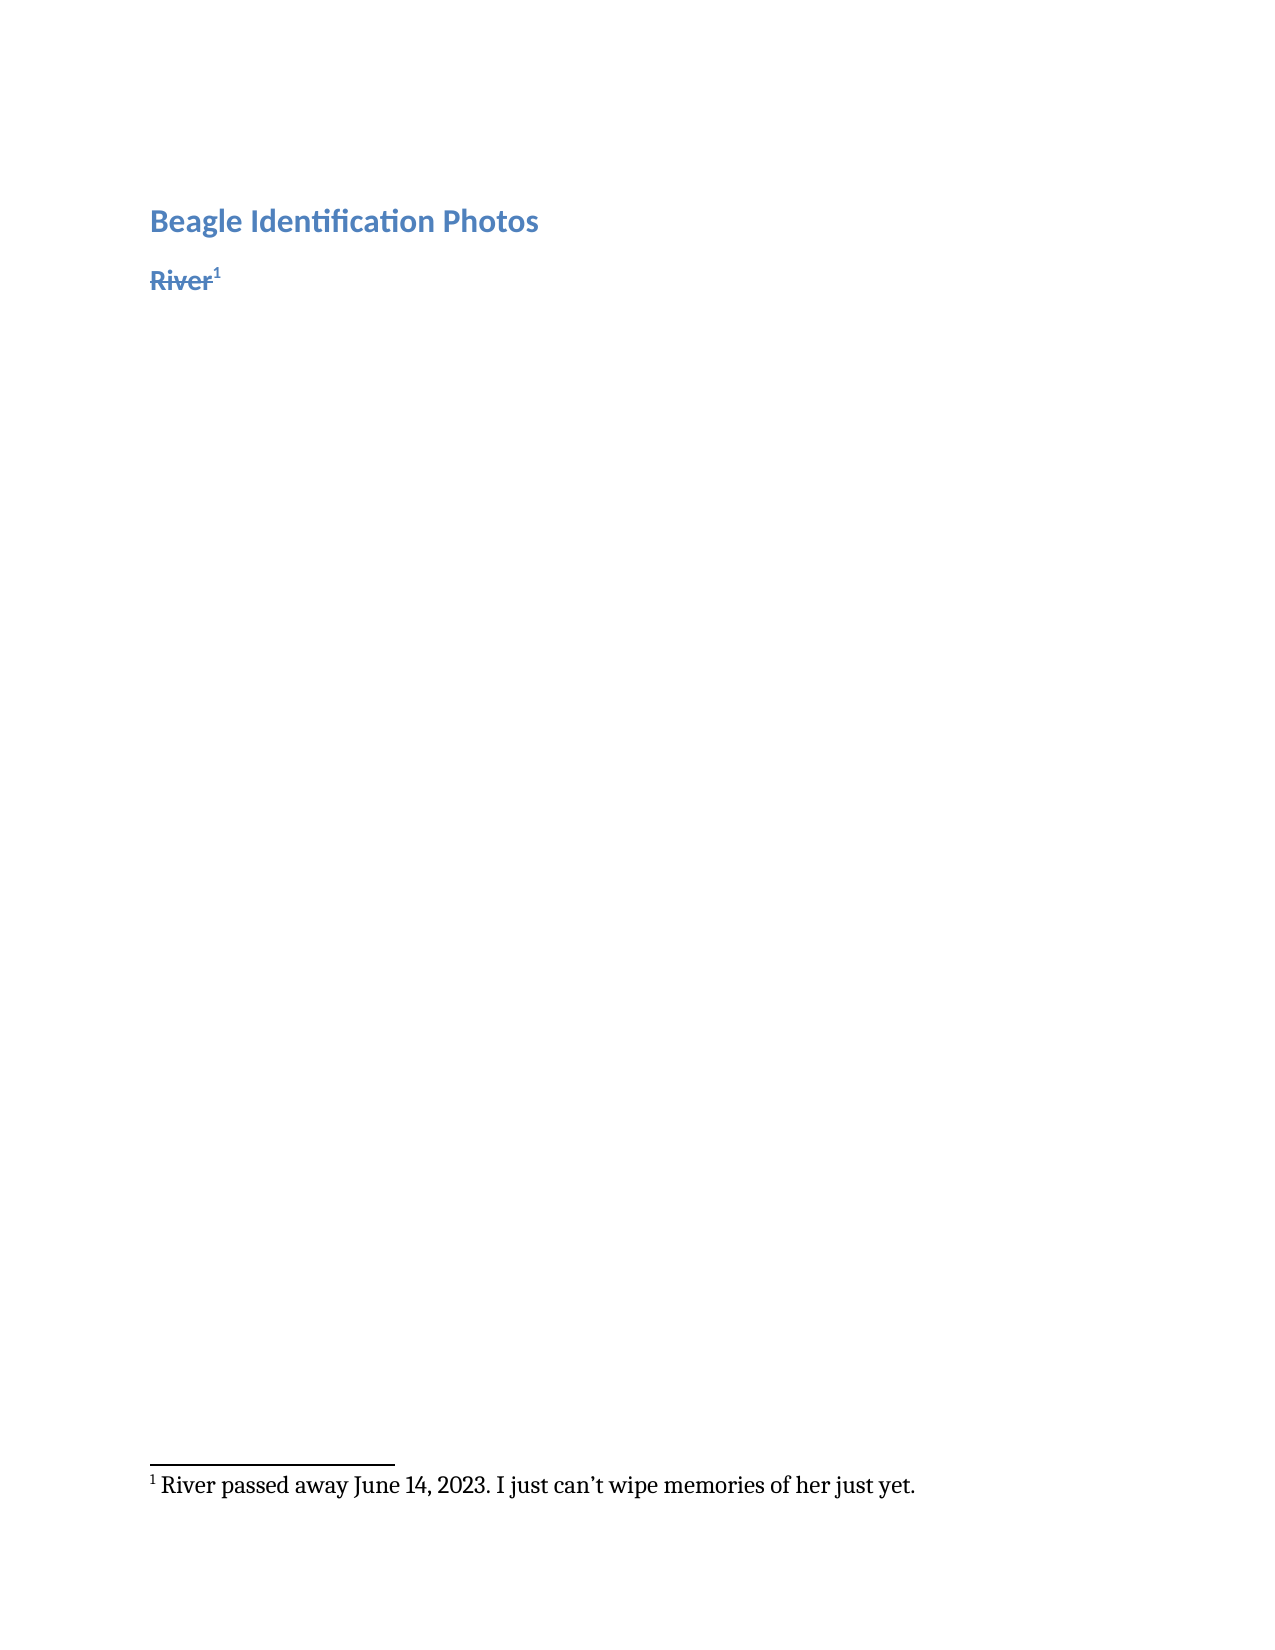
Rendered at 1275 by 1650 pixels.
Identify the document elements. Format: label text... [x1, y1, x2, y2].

subtitle River [150, 262, 1125, 297]
subtitle Beagle Identification Photos [150, 200, 1125, 241]
